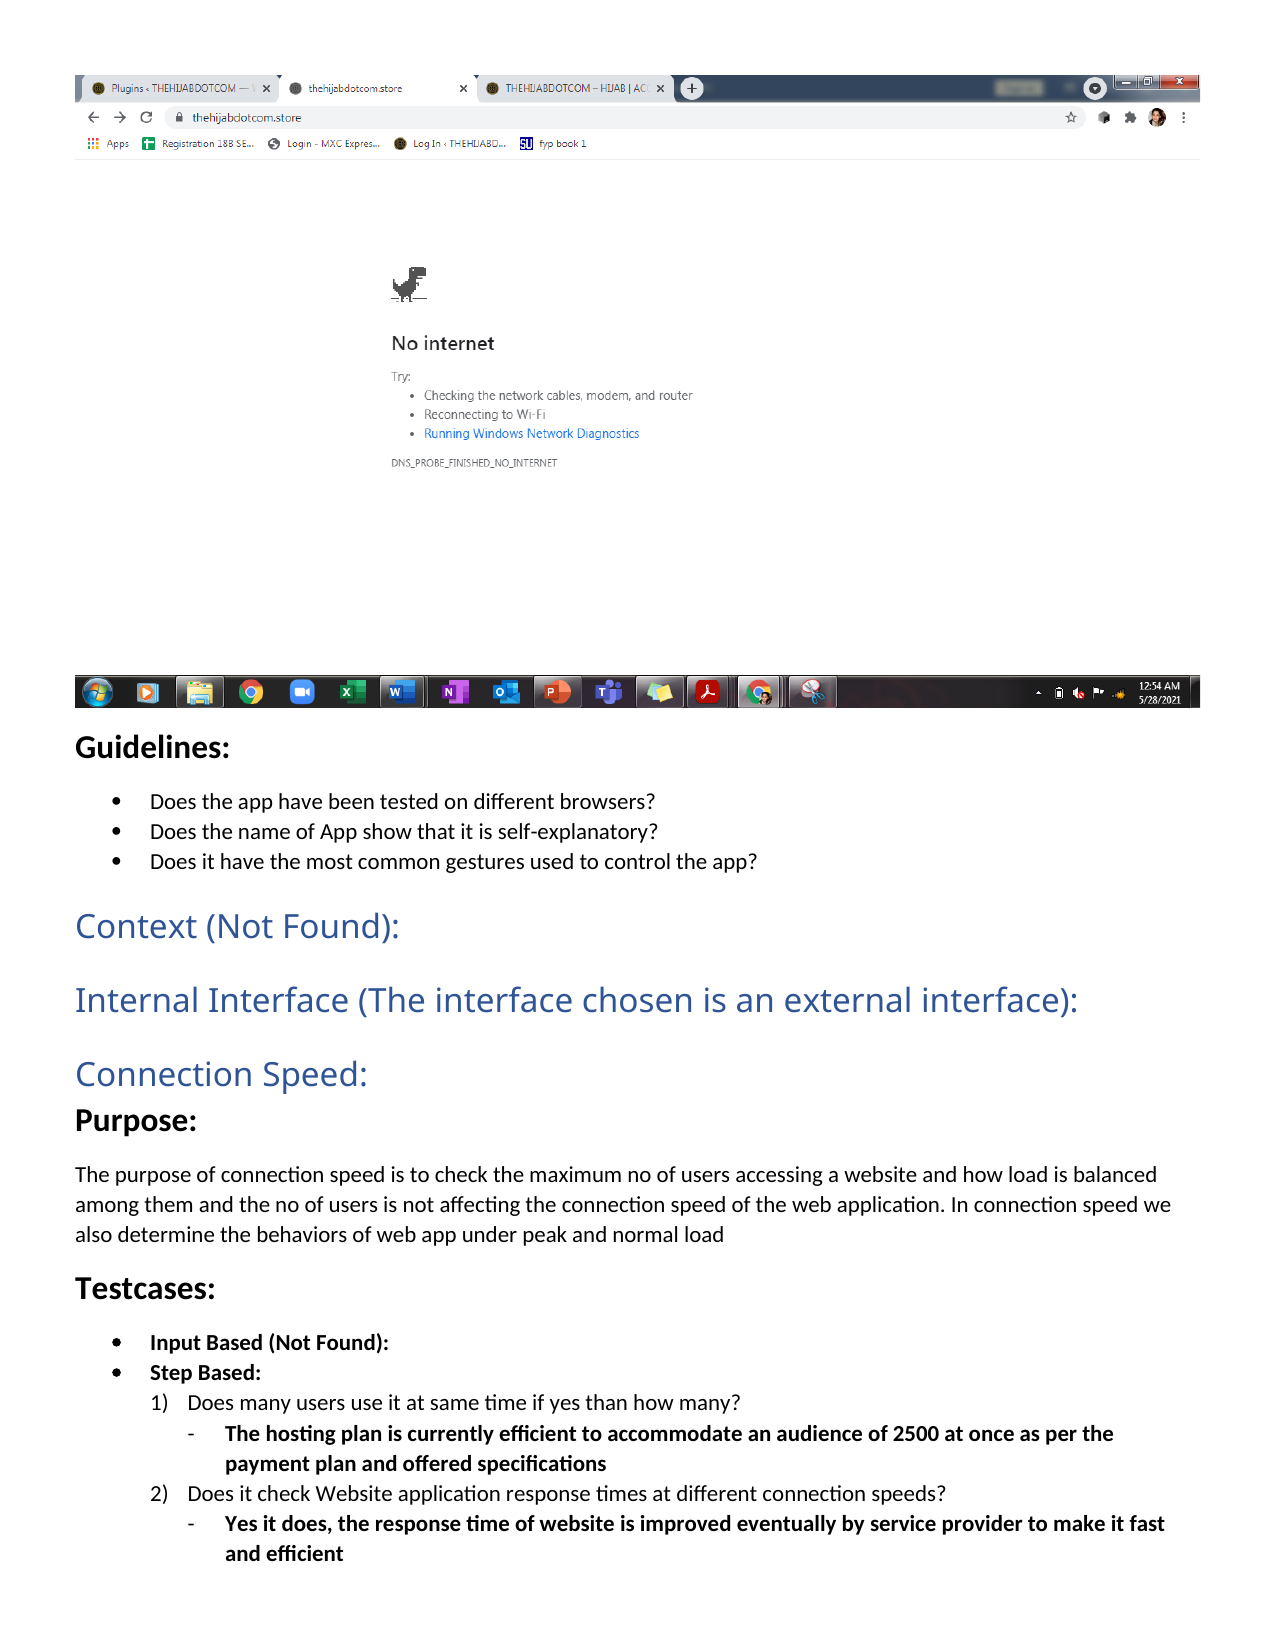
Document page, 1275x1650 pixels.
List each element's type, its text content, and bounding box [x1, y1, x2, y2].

list Step Based: [112, 1358, 1200, 1386]
text Purpose: [75, 1099, 1200, 1140]
list Does it have the most common gestures used to control the app? [112, 847, 1200, 875]
text Testcases: [75, 1267, 1200, 1308]
subtitle Internal Interface (The interface chosen is an external interface): [75, 977, 1200, 1022]
list Input Based (Not Found): [112, 1328, 1200, 1356]
text Guidelines: [75, 726, 1200, 767]
list Does it check Website application response times at different connection speeds? [150, 1479, 1200, 1507]
text The purpose of connection speed is to check the maximum no of users accessing a website and how load is balanced among them and the no of users is not affecting the connection speed of the web application. In connection speed we also determine the behaviors of web app under peak and normal load [75, 1160, 1200, 1248]
list Does the name of App show that it is self-explanatory? [112, 817, 1200, 845]
picture [75, 75, 1200, 708]
subtitle Context (Not Found): [75, 903, 1200, 948]
list Does many users use it at same time if yes than how many? [150, 1388, 1200, 1416]
list Yes it does, the response time of website is improved eventually by service provider to make it fast and efficient [187, 1509, 1200, 1567]
subtitle Connection Speed: [75, 1051, 1200, 1096]
list Does the app have been tested on different browsers? [112, 787, 1200, 815]
list The hosting plan is currently efficient to accommodate an audience of 2500 at once as per the payment plan and offered specifications [187, 1419, 1200, 1477]
